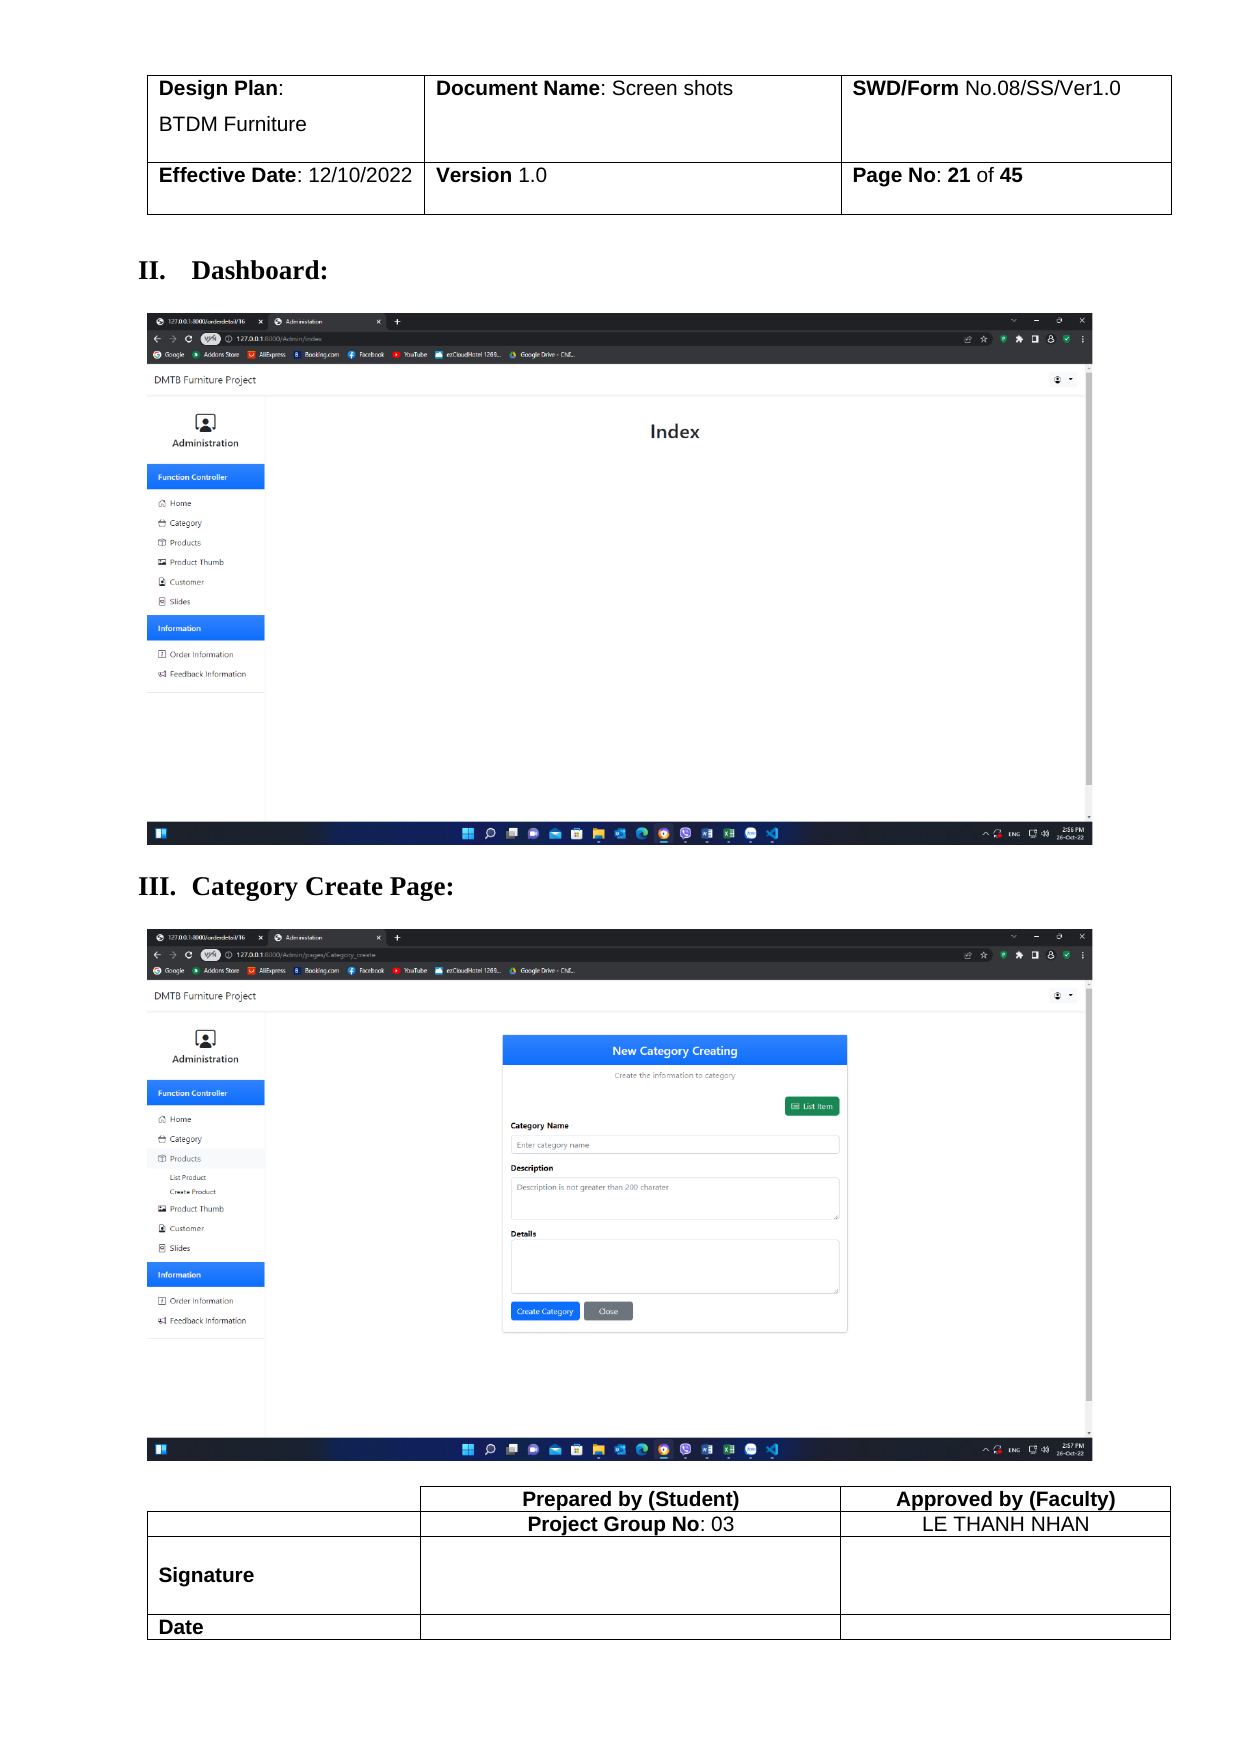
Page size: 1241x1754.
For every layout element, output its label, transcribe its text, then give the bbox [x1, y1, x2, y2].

picture [147, 313, 1093, 845]
list Dashboard: [138, 254, 1093, 285]
picture [147, 929, 1093, 1461]
list Category Create Page: [138, 870, 1093, 901]
